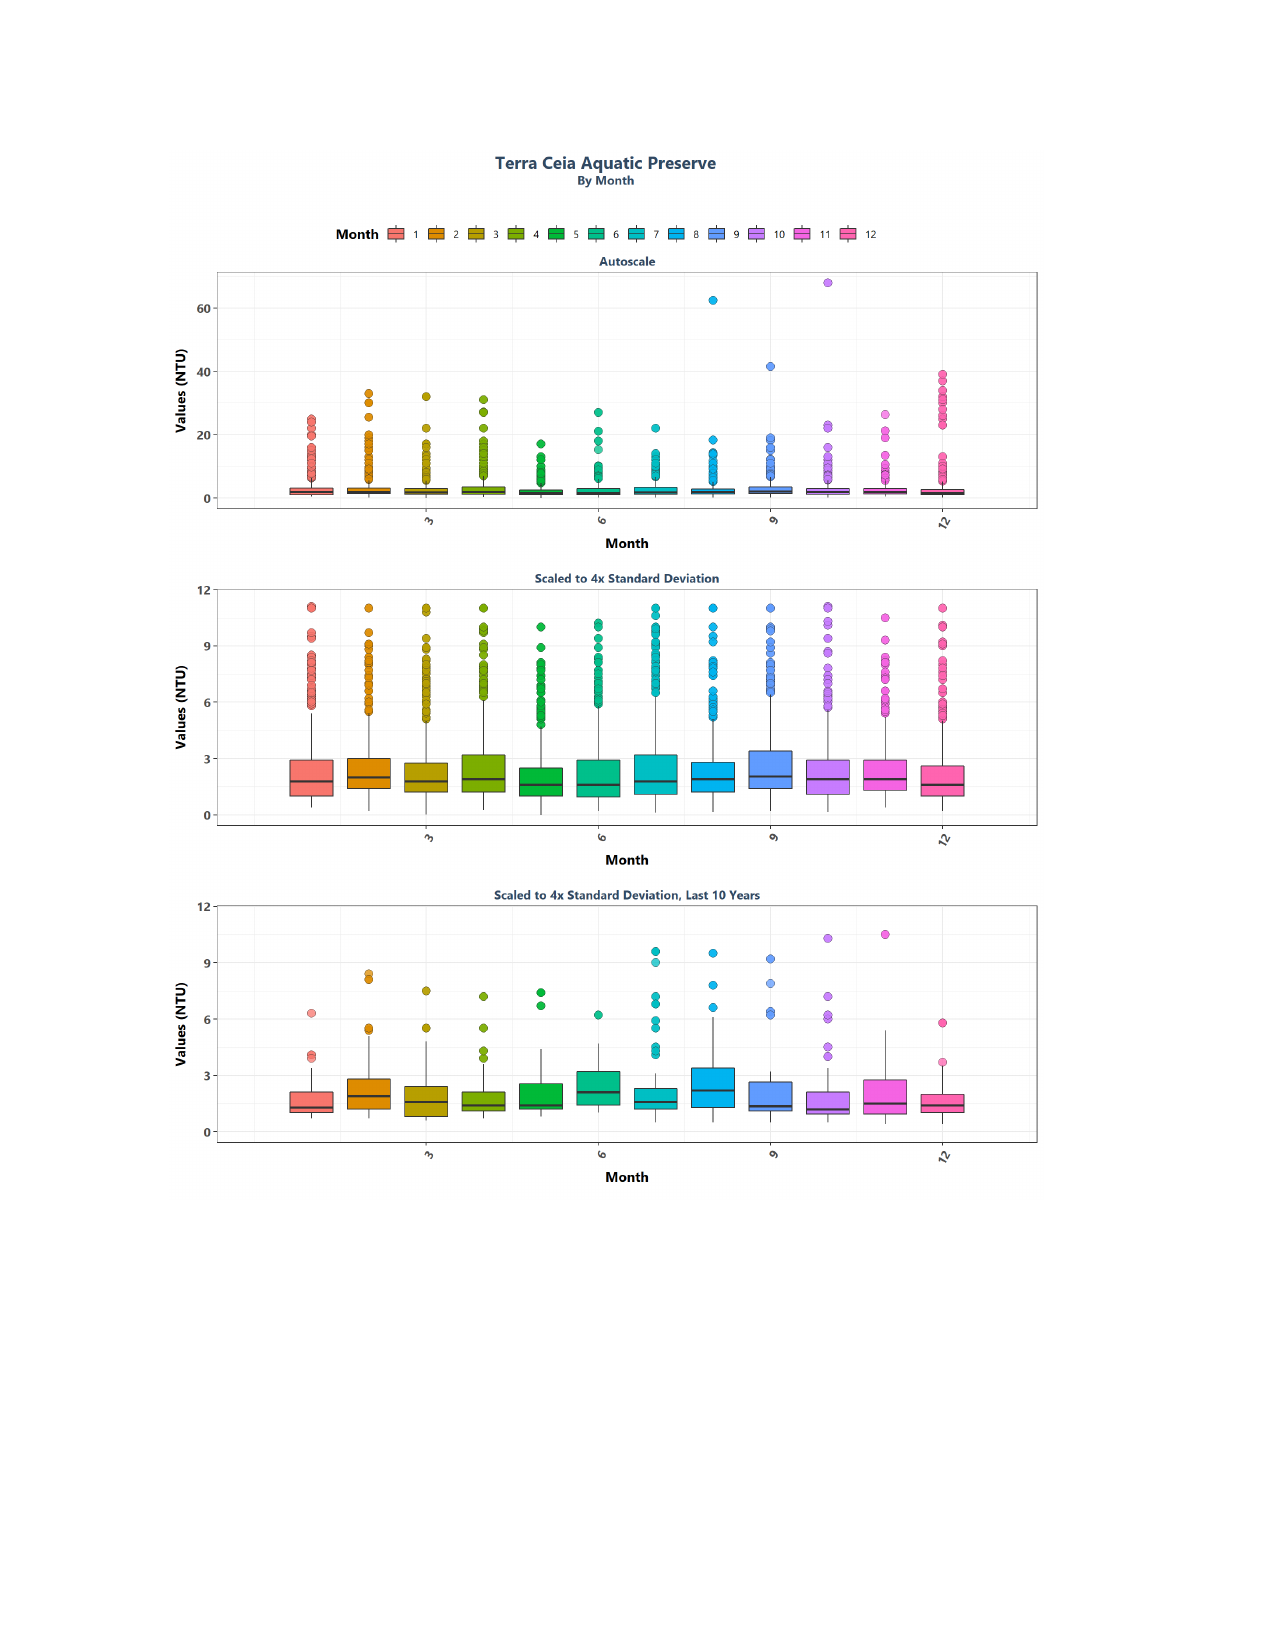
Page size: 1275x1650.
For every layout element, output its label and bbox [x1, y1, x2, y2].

picture [168, 150, 1044, 1200]
